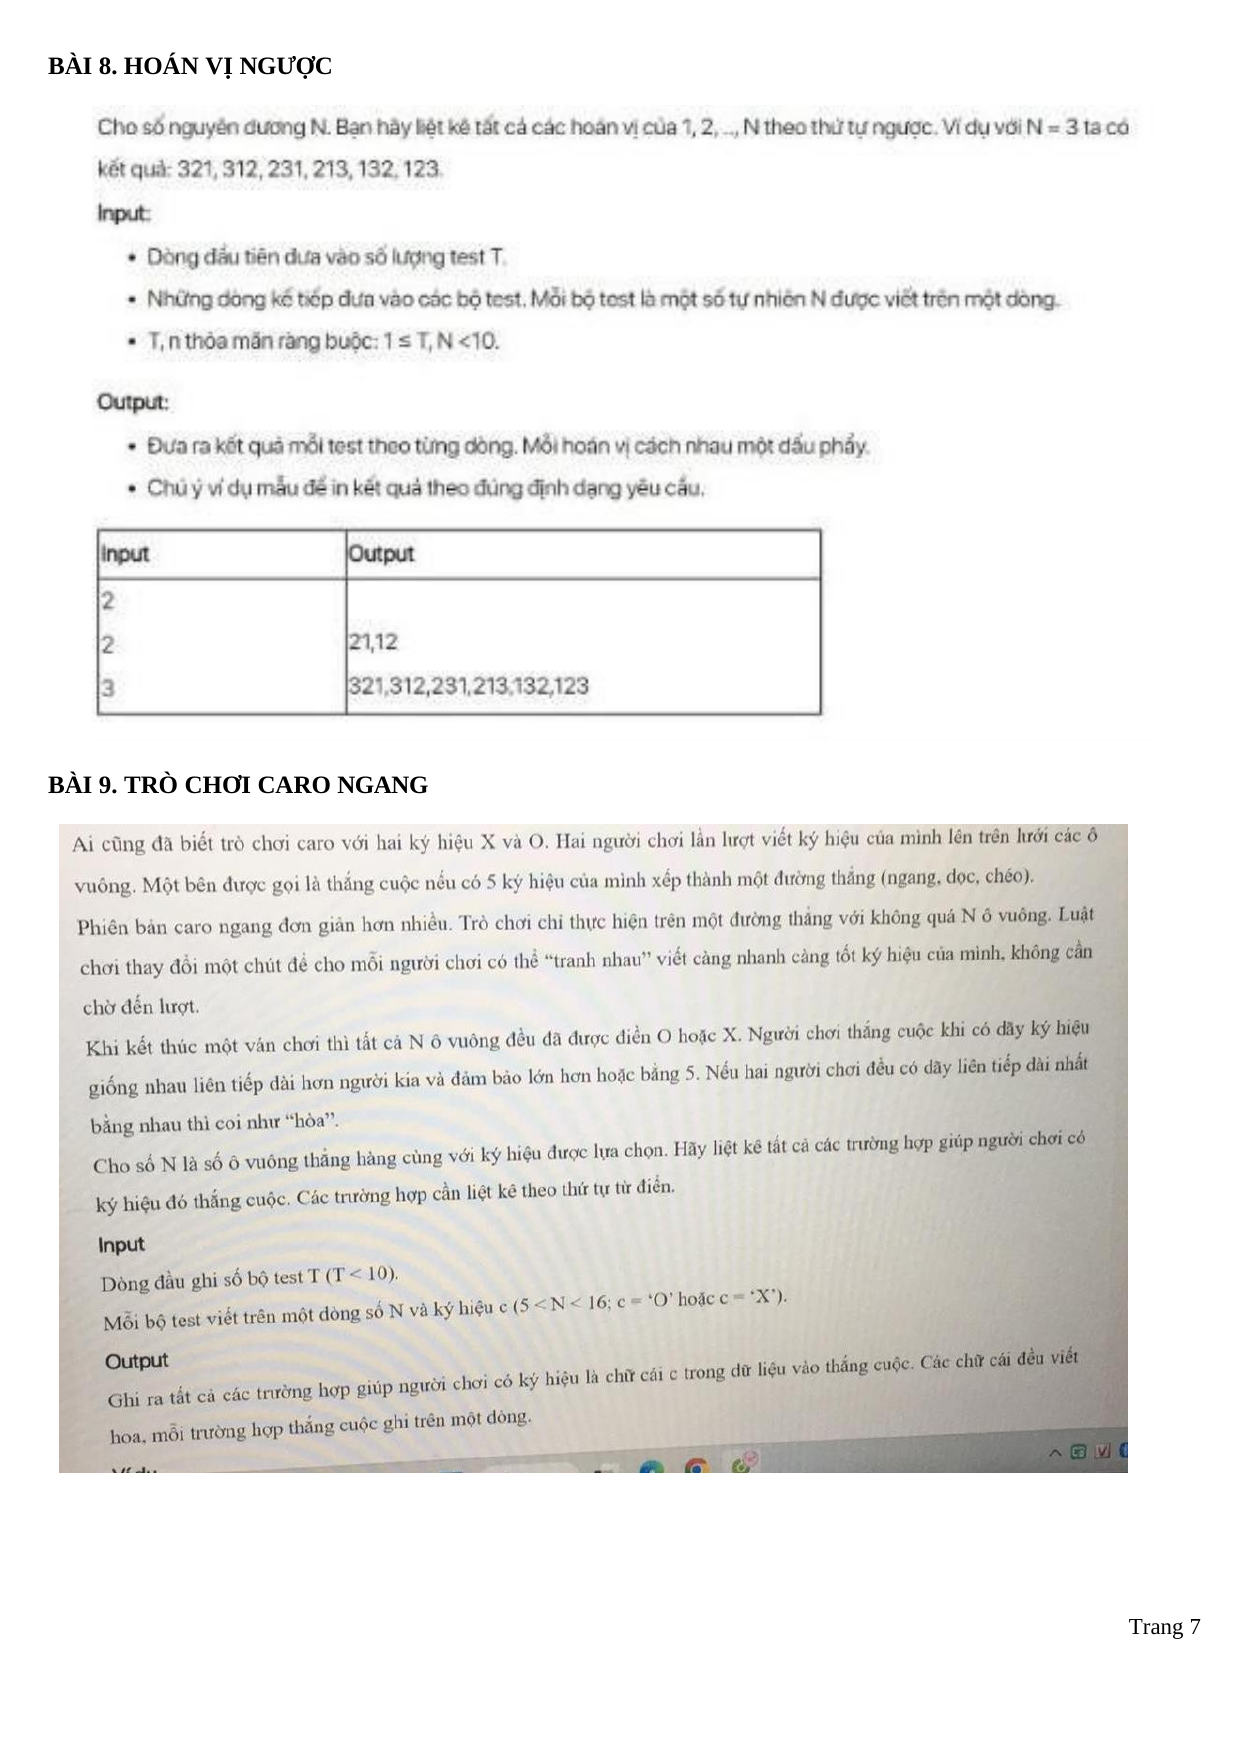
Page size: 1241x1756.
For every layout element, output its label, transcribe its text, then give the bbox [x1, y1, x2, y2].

text BÀI 9. TRÒ CHƠI CARO NGANG [48, 770, 1201, 799]
text BÀI 8. HOÁN VỊ NGƯỢC [48, 51, 1201, 80]
picture [91, 105, 1159, 742]
picture [59, 824, 1128, 1473]
